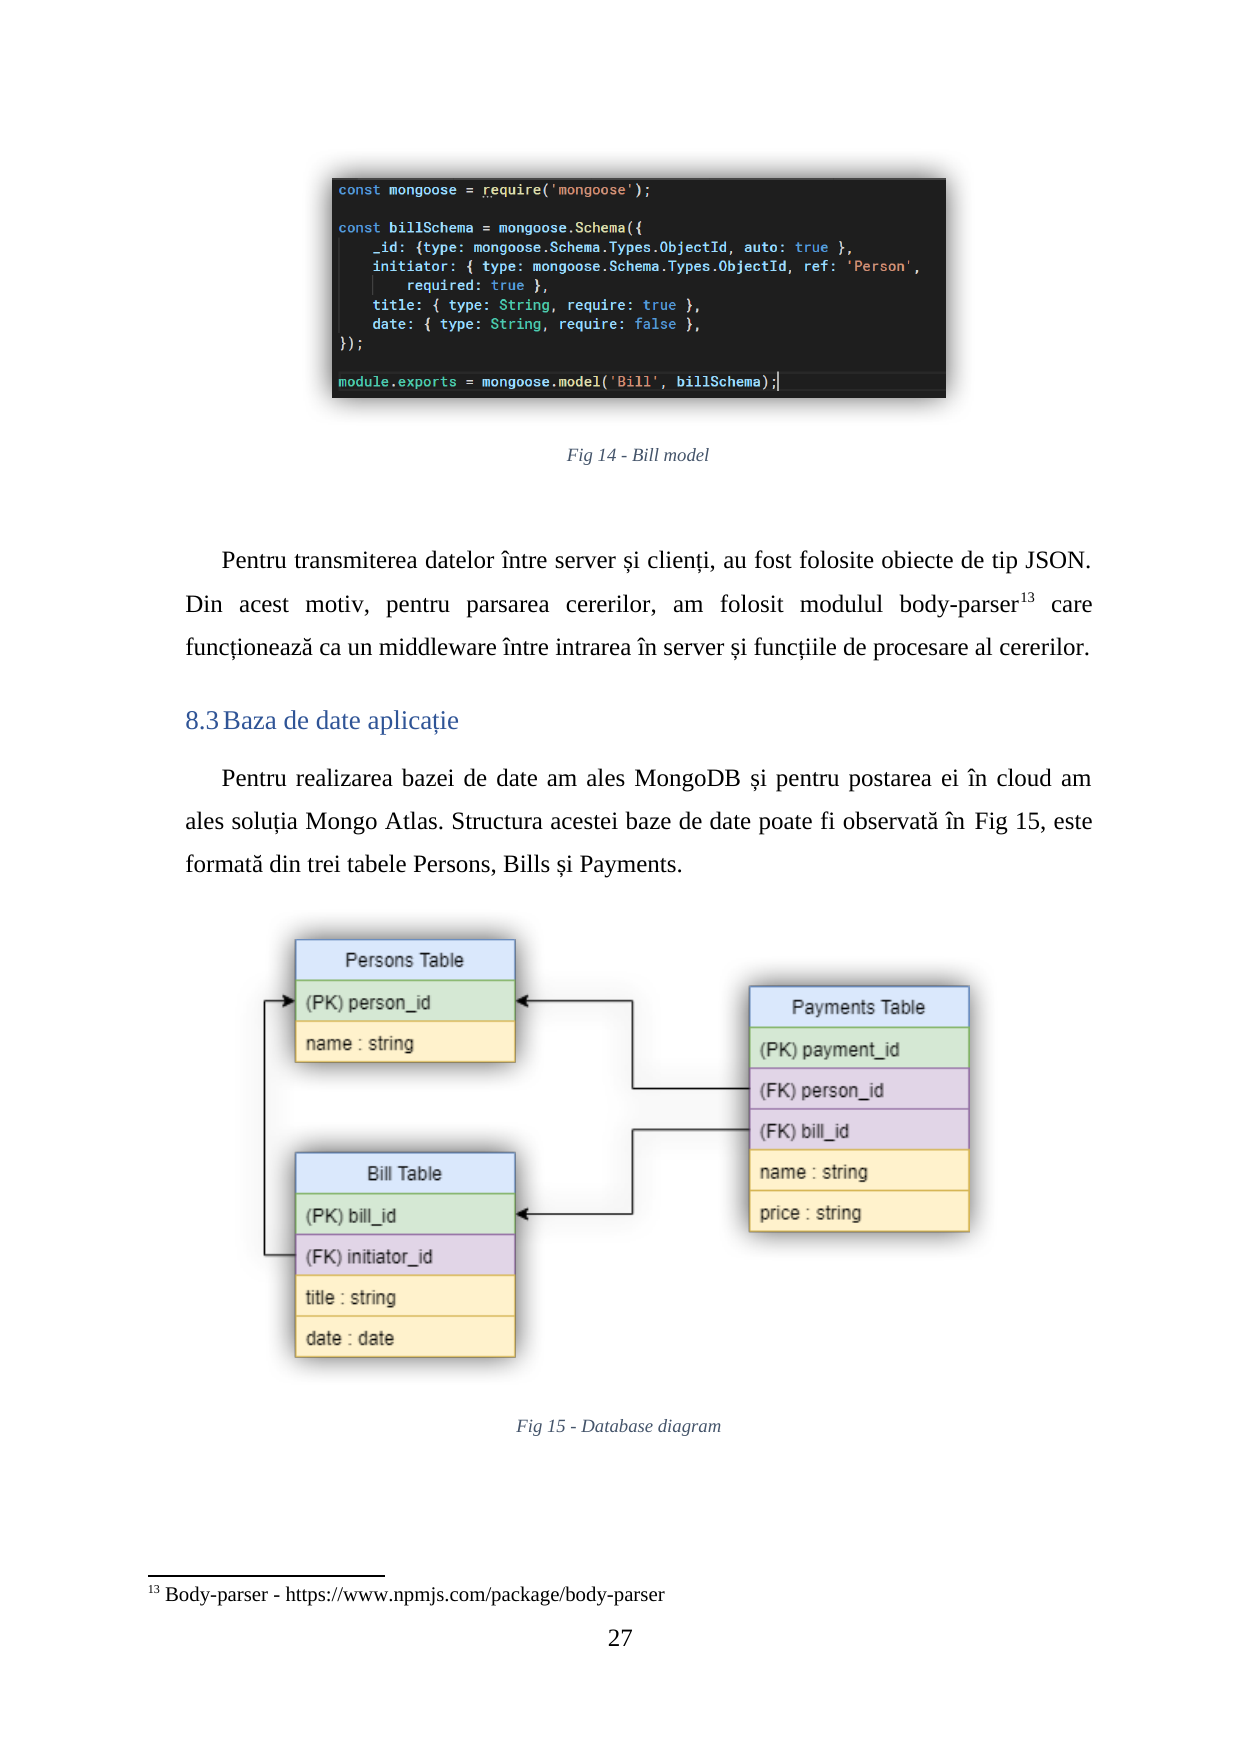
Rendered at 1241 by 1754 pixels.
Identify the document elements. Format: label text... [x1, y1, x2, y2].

table_header Fig 14 - Bill model [185, 148, 1093, 486]
picture [332, 178, 946, 398]
text Pentru realizarea bazei de date am ales MongoDB și pentru postarea ei în cloud am ales soluția Mongo Atlas. Structura acestei baze de date poate fi observată în Fig 11, este formată din trei tabele Persons, Bills și Payments. [185, 763, 1093, 878]
table_header Fig 15 - Database diagram [148, 909, 1092, 1457]
subtitle Baza de date aplicație [185, 704, 1093, 735]
picture [253, 939, 970, 1361]
text Pentru transmiterea datelor între server și clienți, au fost folosite obiecte de tip JSON. Din acest motiv, pentru parsarea cererilor, am folosit modulul body-parser care funcționează ca un middleware între intrarea în server și funcțiile de procesare al cererilor. [185, 546, 1093, 661]
